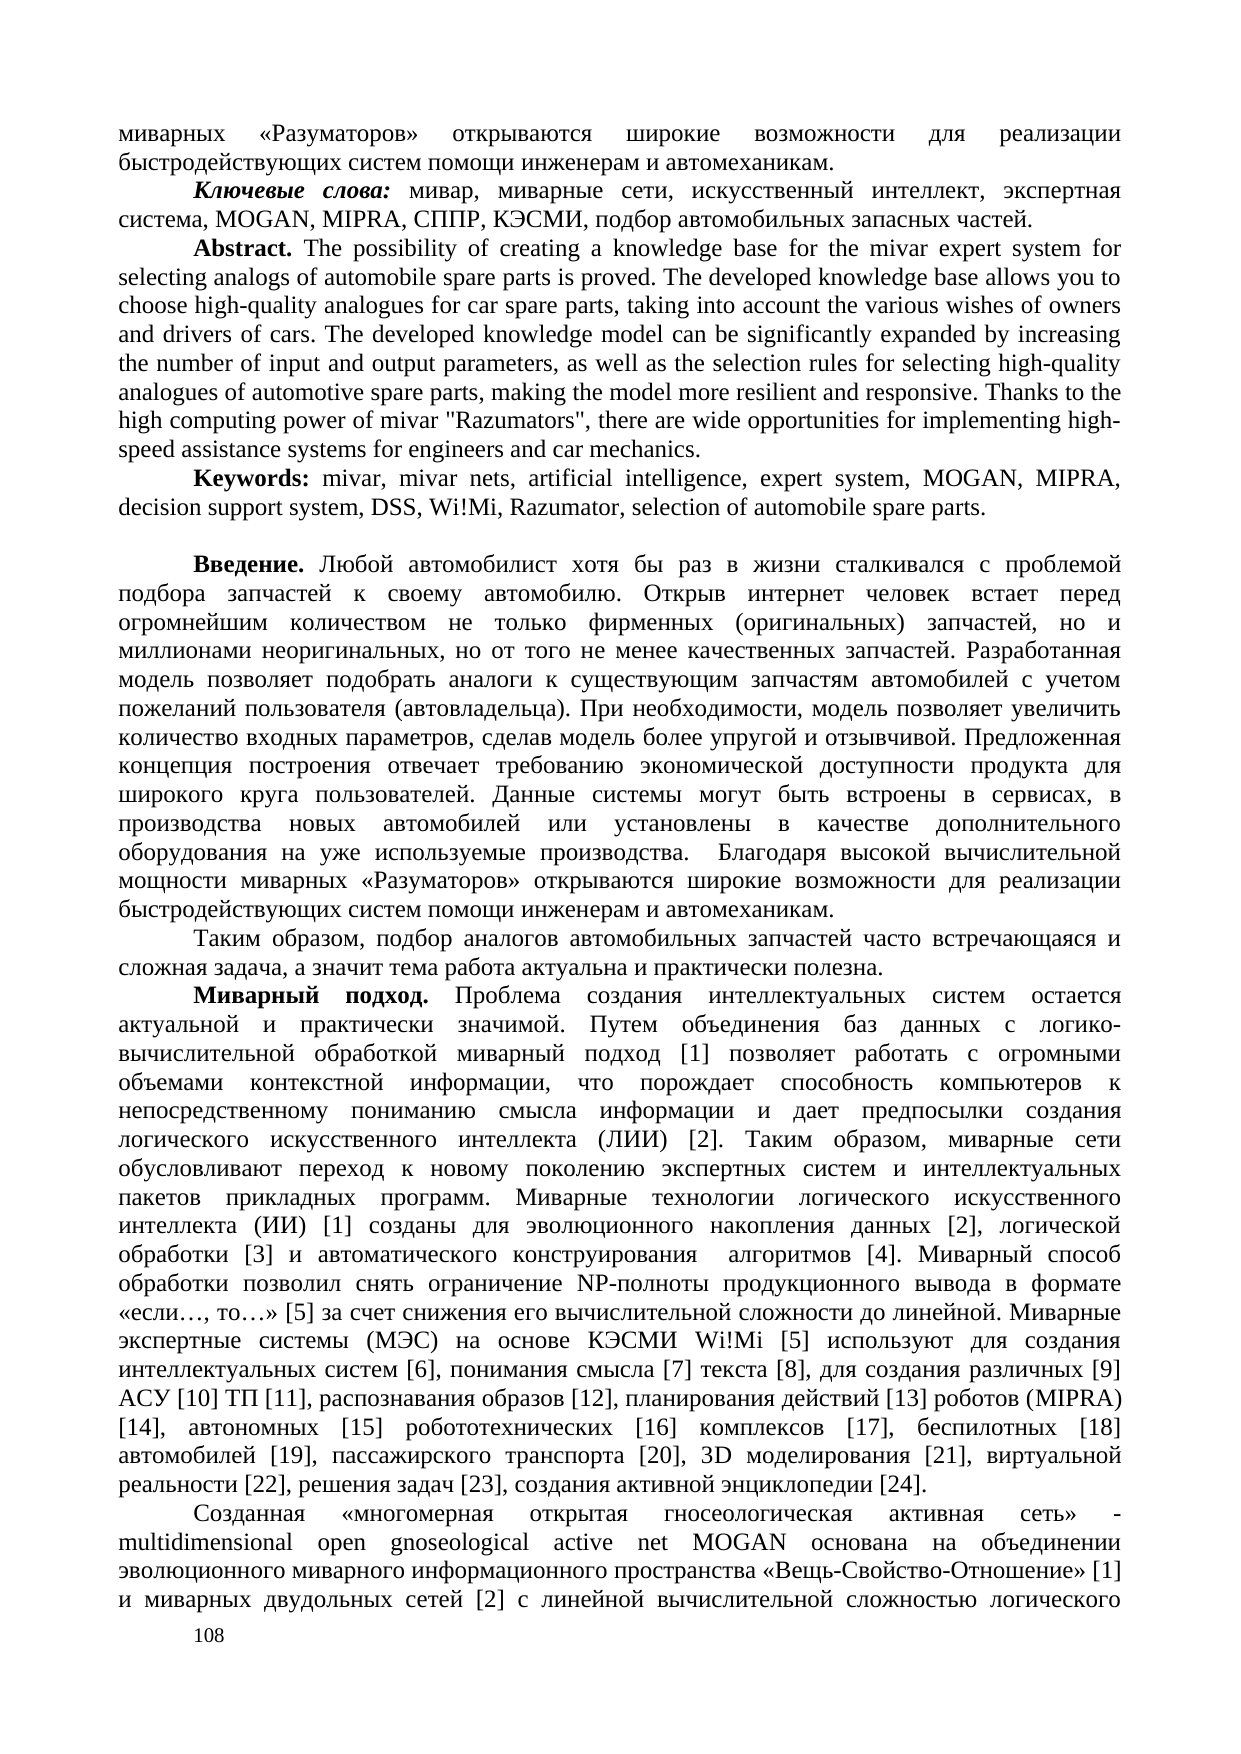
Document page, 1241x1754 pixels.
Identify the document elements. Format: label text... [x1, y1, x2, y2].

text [118, 1498, 1122, 1613]
text Ключевые слова: мивар, миварные сети, искусственный интеллект, экспертная система, MOGAN, MIPRA, СППР, КЭСМИ, подбор автомобильных запасных частей. [118, 176, 1122, 233]
text Введение. Любой автомобилист хотя бы раз в жизни сталкивался с проблемой подбора запчастей к своему автомобилю. Открыв интернет человек встает перед огромнейшим количеством не только фирменных (оригинальных) запчастей, но и миллионами неоригинальных, но от того не менее качественных запчастей. Разработанная модель позволяет подобрать аналоги к существующим запчастям автомобилей с учетом пожеланий пользователя (автовладельца). При необходимости, модель позволяет увеличить количество входных параметров, сделав модель более упругой и отзывчивой. Предложенная концепция построения отвечает требованию экономической доступности продукта для широкого круга пользователей. Данные системы могут быть встроены в сервисах, в производства новых автомобилей или установлены в качестве дополнительного оборудования на уже используемые производства. Благодаря высокой вычислительной мощности миварных «Разуматоров» открываются широкие возможности для реализации быстродействующих систем помощи инженерам и автомеханикам. [118, 549, 1122, 923]
text Keywords: mivar, mivar nets, artificial intelligence, expert system, MOGAN, MIPRA, decision support system, DSS, Wi!Mi, Razumator, selection of automobile spare parts. [118, 463, 1122, 521]
text Abstract. The possibility of creating a knowledge base for the mivar expert system for selecting analogs of automobile spare parts is proved. The developed knowledge base allows you to choose high-quality analogues for car spare parts, taking into account the various wishes of owners and drivers of cars. The developed knowledge model can be significantly expanded by increasing the number of input and output parameters, as well as the selection rules for selecting high-quality analogues of automotive spare parts, making the model more resilient and responsive. Thanks to the high computing power of mivar "Razumators", there are wide opportunities for implementing high-speed assistance systems for engineers and car mechanics. [118, 233, 1122, 463]
text Таким образом, подбор аналогов автомобильных запчастей часто встречающаяся и сложная задача, а значит тема работа актуальна и практически полезна. [118, 923, 1122, 981]
text Миварный подход. Проблема создания интеллектуальных систем остается актуальной и практически значимой. Путем объединения баз данных с логико-вычислительной обработкой миварный подход [1] позволяет работать с огромными объемами контекстной информации, что порождает способность компьютеров к непосредственному пониманию смысла информации и дает предпосылки создания логического искусственного интеллекта (ЛИИ) [2]. Таким образом, миварные сети обусловливают переход к новому поколению экспертных систем и интеллектуальных пакетов прикладных программ. Миварные технологии логического искусственного интеллекта (ИИ) [1] созданы для эволюционного накопления данных [2], логической обработки [3] и автоматического конструирования алгоритмов [4]. Миварный способ обработки позволил снять ограничение NP-полноты продукционного вывода в формате «если…, то…» [5] за счет снижения его вычислительной сложности до линейной. Миварные экспертные системы (МЭС) на основе КЭСМИ Wi!Mi [5] используют для создания интеллектуальных систем [6], понимания смысла [7] текста [8], для создания различных [9] АСУ [10] ТП [11], распознавания образов [12], планирования действий [13] роботов (MIPRA) [14], автономных [15] робототехнических [16] комплексов [17], беспилотных [18] автомобилей [19], пассажирского транспорта [20], 3D моделирования [21], виртуальной реальности [22], решения задач [23], создания активной энциклопедии [24]. [118, 981, 1122, 1498]
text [118, 118, 1122, 176]
